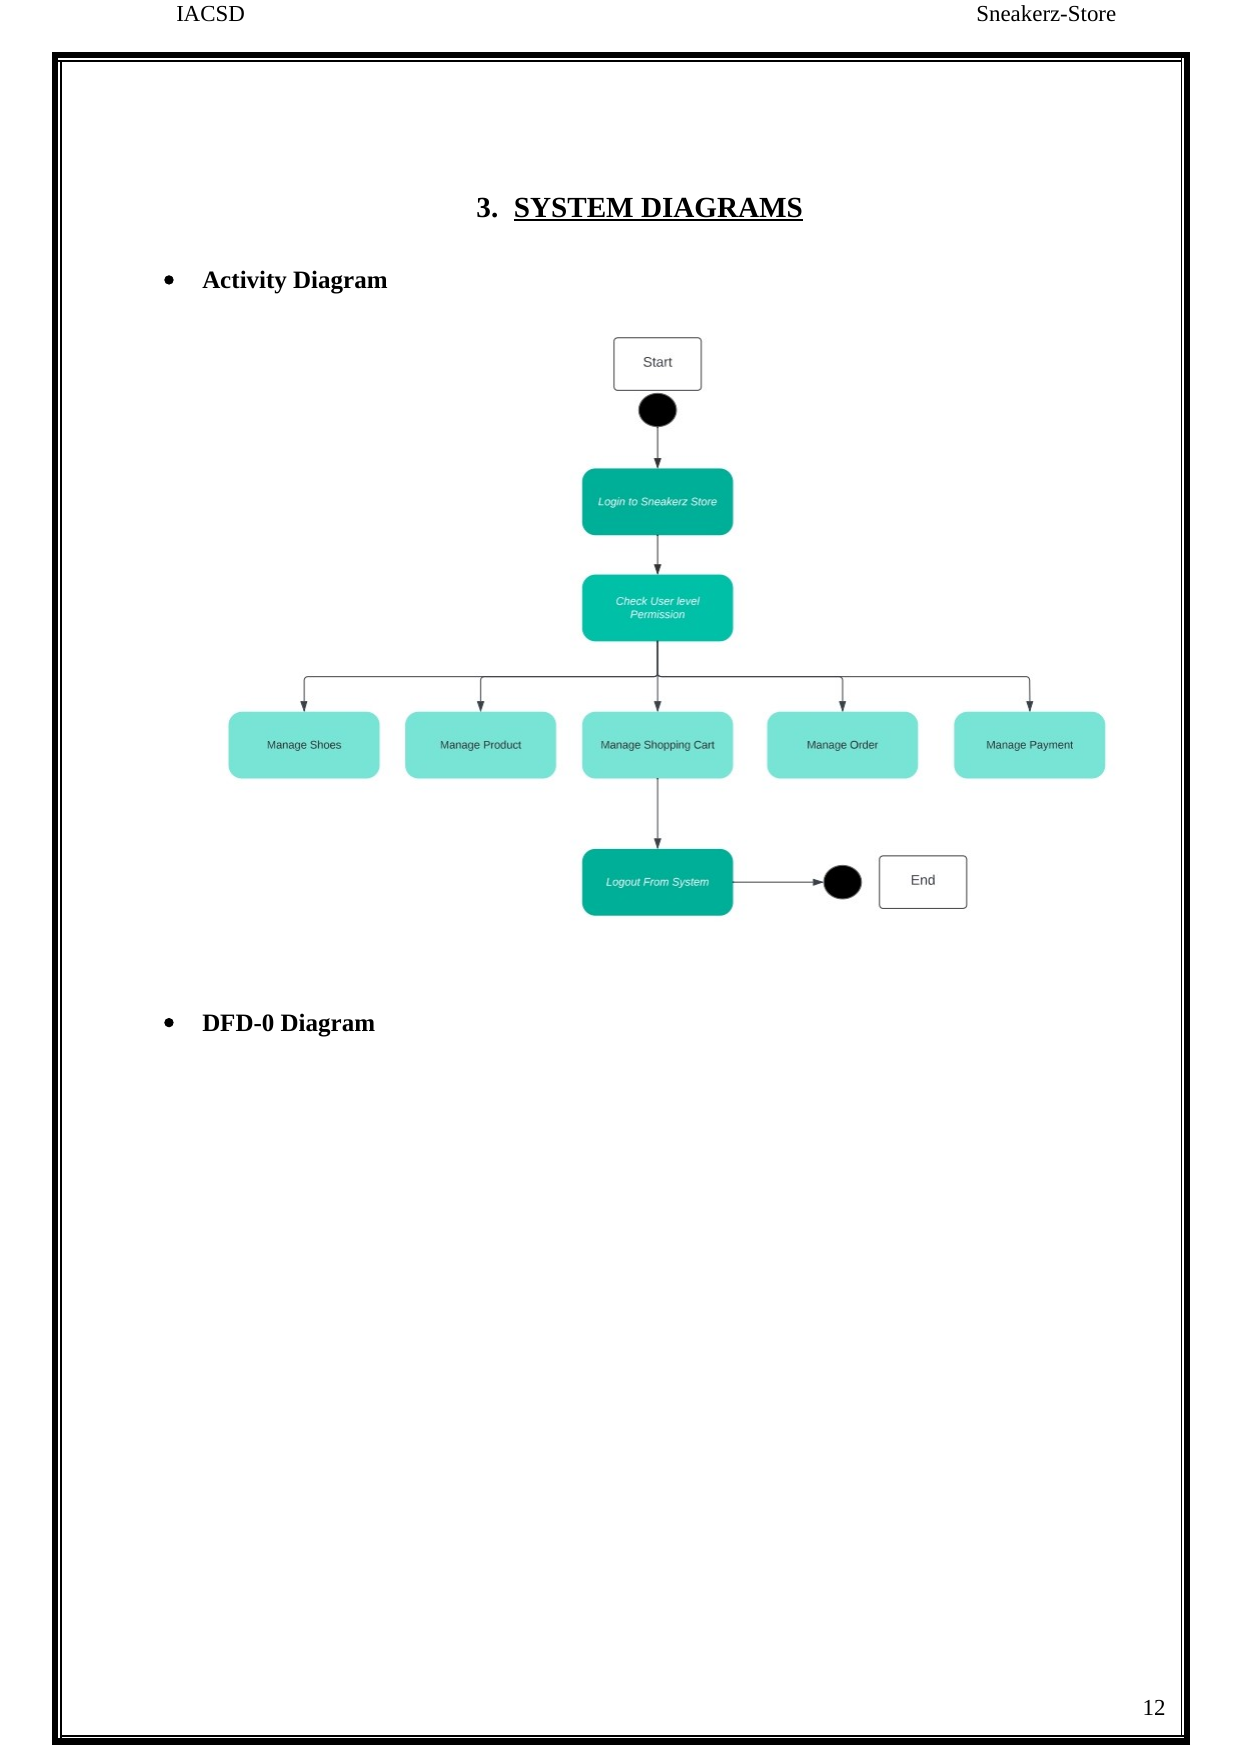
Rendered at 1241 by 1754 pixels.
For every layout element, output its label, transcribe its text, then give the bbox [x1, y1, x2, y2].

list DFD-0 Diagram [164, 1008, 1165, 1037]
list Activity Diagram [164, 265, 1165, 294]
picture [202, 296, 1153, 975]
subtitle SYSTEM DIAGRAMS [164, 190, 1115, 224]
